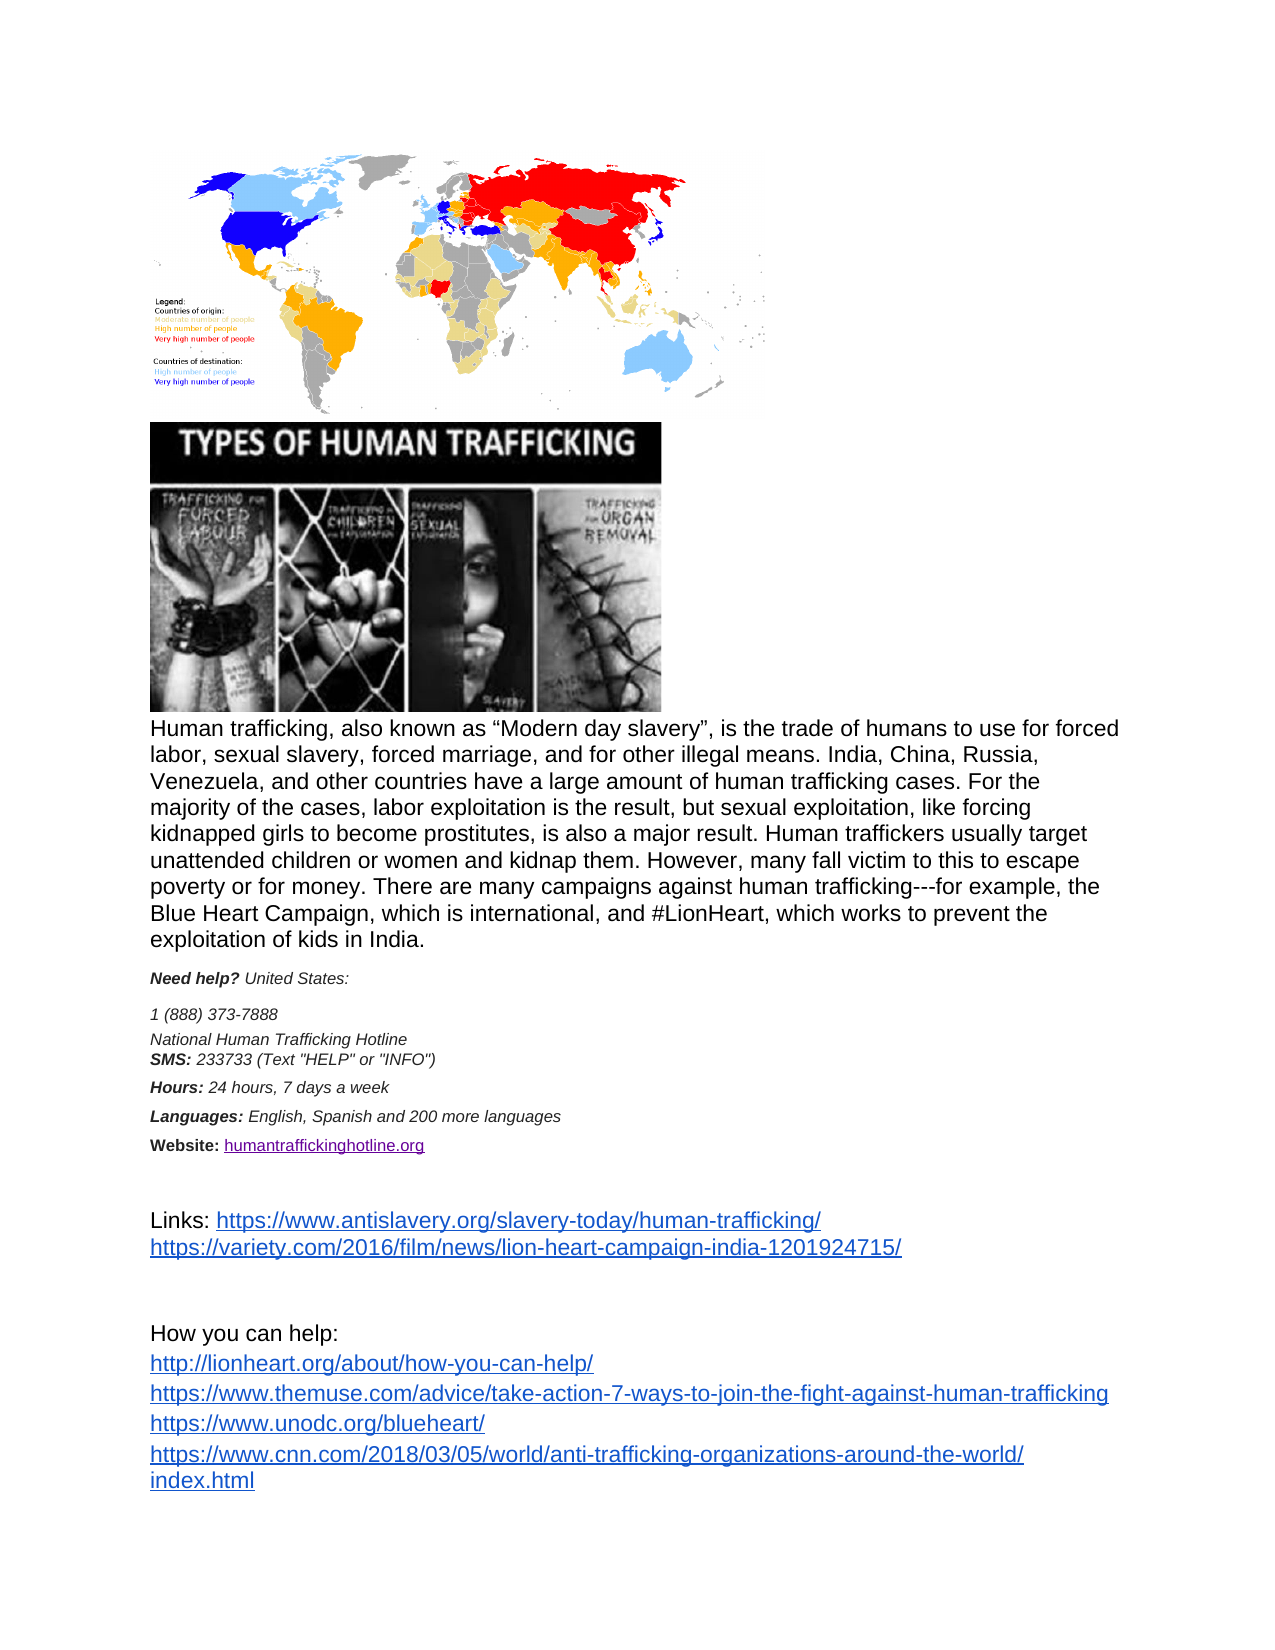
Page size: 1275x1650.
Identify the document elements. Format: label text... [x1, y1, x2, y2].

text 1 (888) 373-7888 [150, 1005, 1125, 1024]
text SMS: 233733 (Text "HELP" or "INFO") [150, 1049, 1125, 1068]
text Hours: 24 hours, 7 days a week [150, 1078, 1125, 1097]
text https://www.cnn.com/2018/03/05/world/anti-trafficking-organizations-around-the-world/index.html [150, 1441, 1125, 1493]
text Links: https://www.antislavery.org/slavery-today/human-trafficking/ [150, 1207, 1125, 1234]
text Languages: English, Spanish and 200 more languages [150, 1107, 1125, 1126]
text https://variety.com/2016/film/news/lion-heart-campaign-india-1201924715/ [150, 1234, 1125, 1260]
text Website: humantraffickinghotline.org [150, 1136, 1125, 1155]
picture [150, 150, 765, 419]
text Need help? United States: [150, 969, 1125, 988]
subtitle National Human Trafficking Hotline [150, 1030, 1125, 1049]
picture [150, 422, 662, 712]
text Human trafficking, also known as “Modern day slavery”, is the trade of humans to use for forced labor, sexual slavery, forced marriage, and for other illegal means. India, China, Russia, Venezuela, and other countries have a large amount of human trafficking cases. For the majority of the cases, labor exploitation is the result, but sexual exploitation, like forcing kidnapped girls to become prostitutes, is also a major result. Human traffickers usually target unattended children or women and kidnap them. However, many fall victim to this to escape poverty or for money. There are many campaigns against human trafficking---for example, the Blue Heart Campaign, which is international, and #LionHeart, which works to prevent the exploitation of kids in India. [150, 715, 1125, 952]
text How you can help: [150, 1320, 1125, 1346]
text http://lionheart.org/about/how-you-can-help/ [150, 1350, 1125, 1376]
text https://www.unodc.org/blueheart/ [150, 1410, 1125, 1437]
text https://www.themuse.com/advice/take-action-7-ways-to-join-the-fight-against-human-trafficking [150, 1380, 1125, 1406]
